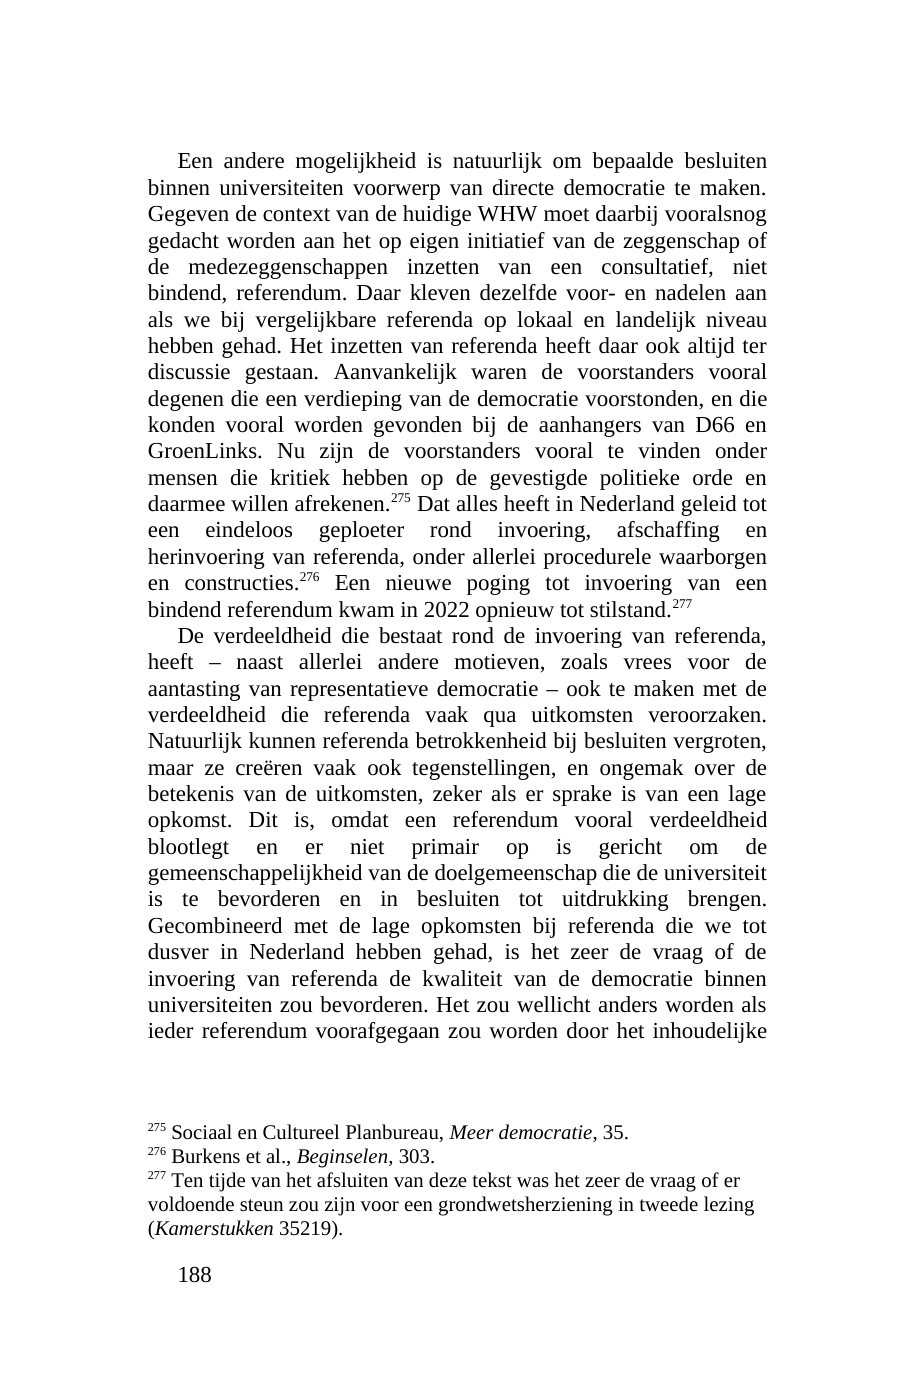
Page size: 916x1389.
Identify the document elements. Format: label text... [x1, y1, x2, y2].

text Een andere mogelijkheid is natuurlijk om bepaalde besluiten binnen universiteiten voorwerp van directe democratie te maken. Gegeven de context van de huidige WHW moet daarbij vooralsnog gedacht worden aan het op eigen initiatief van de zeggenschap of de medezeggenschappen inzetten van een consultatief, niet bindend, referendum. Daar kleven dezelfde voor- en nadelen aan als we bij vergelijkbare referenda op lokaal en landelijk niveau hebben gehad. Het inzetten van referenda heeft daar ook altijd ter discussie gestaan. Aanvankelijk waren de voorstanders vooral degenen die een verdieping van de democratie voorstonden, en die konden vooral worden gevonden bij de aanhangers van D66 en GroenLinks. Nu zijn de voorstanders vooral te vinden onder mensen die kritiek hebben op de gevestigde politieke orde en daarmee willen afrekenen. Dat alles heeft in Nederland geleid tot een eindeloos geploeter rond invoering, afschaffing en herinvoering van referenda, onder allerlei procedurele waarborgen en constructies. Een nieuwe poging tot invoering van een bindend referendum kwam in 2022 opnieuw tot stilstand. [148, 148, 768, 622]
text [148, 622, 768, 1044]
